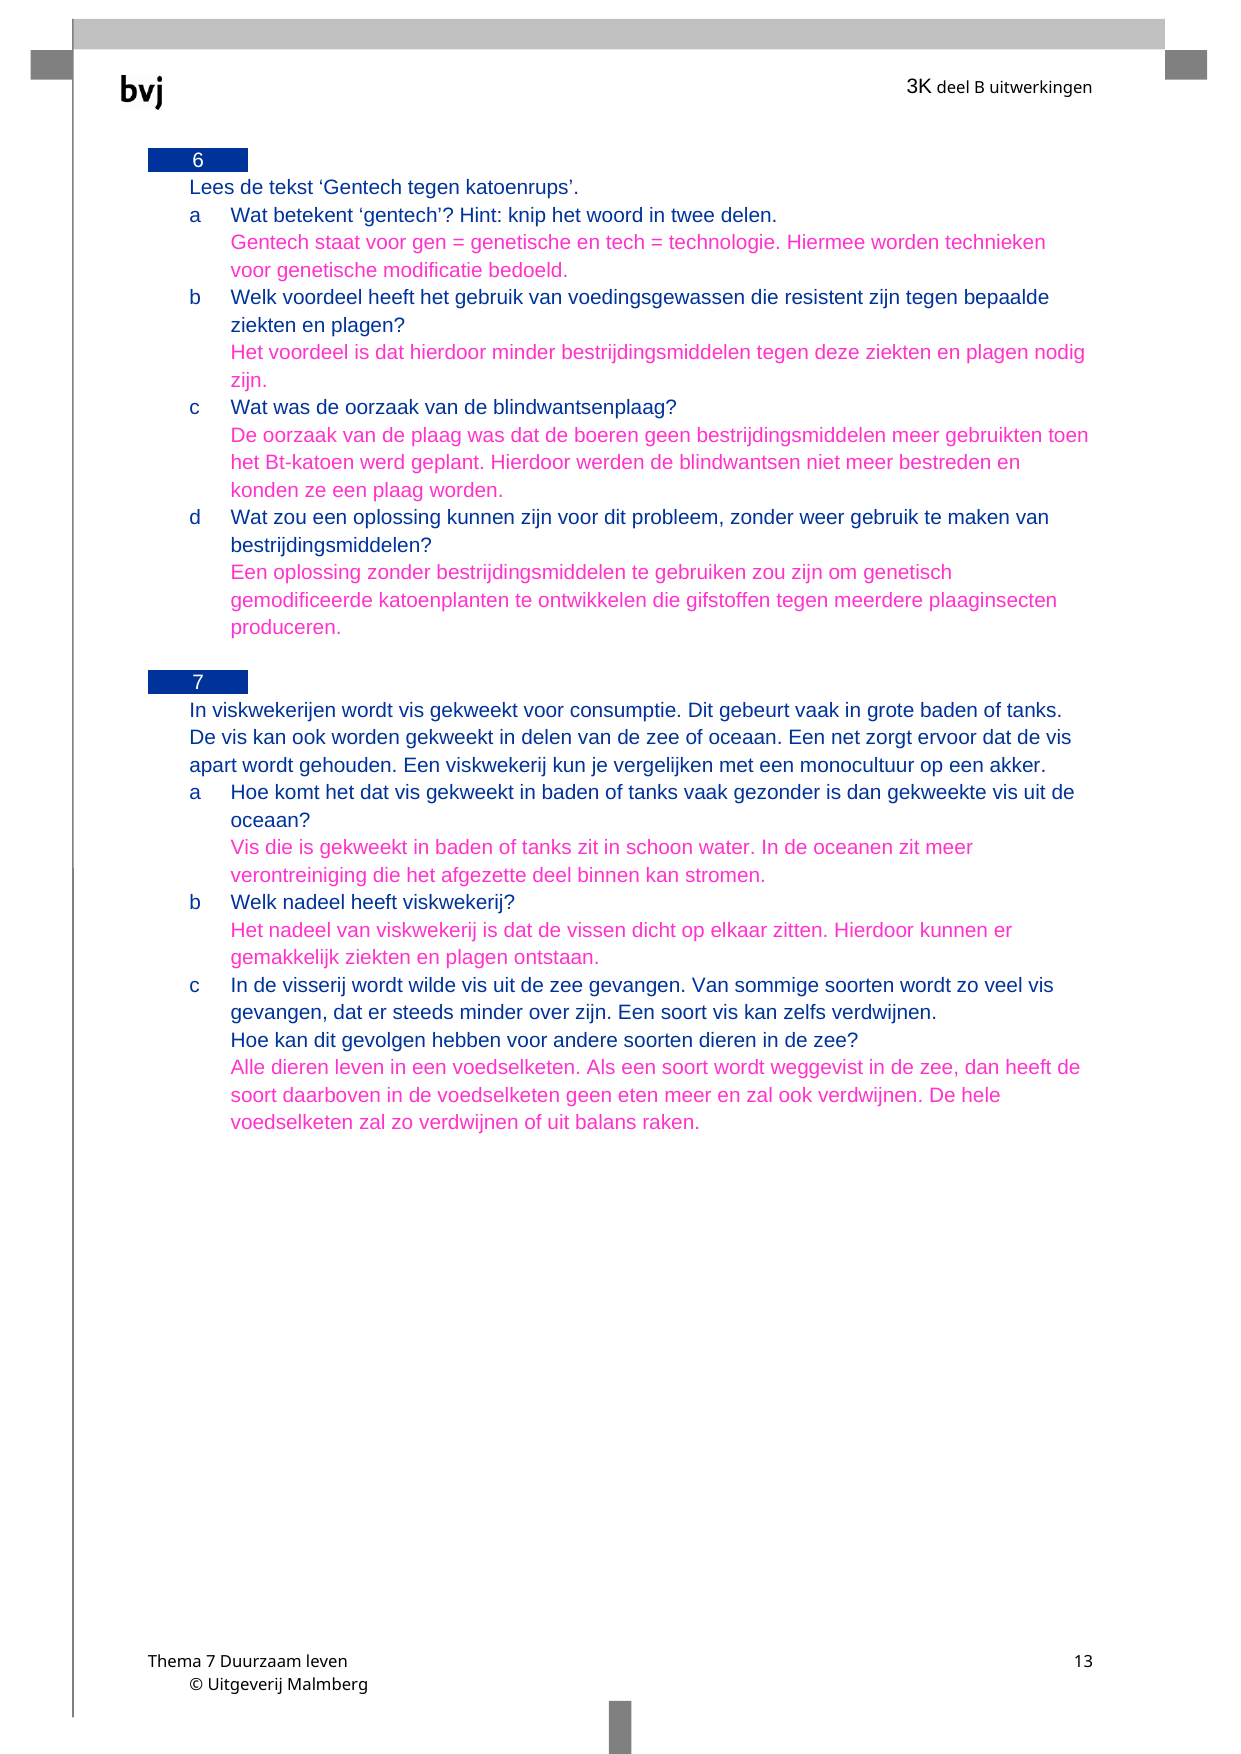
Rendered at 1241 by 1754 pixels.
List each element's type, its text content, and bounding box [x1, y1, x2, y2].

text Het nadeel van viskwekerij is dat de vissen dicht op elkaar zitten. Hierdoor kunnen er gemakkelijk ziekten en plagen ontstaan. [230, 918, 1092, 969]
text Een oplossing zonder bestrijdingsmiddelen te gebruiken zou zijn om genetisch gemodificeerde katoenplanten te ontwikkelen die gifstoffen tegen meerdere plaaginsecten produceren. [230, 560, 1092, 639]
text c Wat was de oorzaak van de blindwantsenplaag? [189, 395, 1092, 419]
text In viskwekerijen wordt vis gekweekt voor consumptie. Dit gebeurt vaak in grote baden of tanks. De vis kan ook worden gekweekt in delen van de zee of oceaan. Een net zorgt ervoor dat de vis apart wordt gehouden. Een viskwekerij kun je vergelijken met een monocultuur op een akker. [189, 698, 1092, 777]
picture [121, 75, 162, 110]
text Lees de tekst ‘Gentech tegen katoenrups’. [189, 175, 1092, 199]
text 6 [148, 148, 248, 172]
text De oorzaak van de plaag was dat de boeren geen bestrijdingsmiddelen meer gebruikten toen het Bt-katoen werd geplant. Hierdoor werden de blindwantsen niet meer bestreden en konden ze een plaag worden. [230, 423, 1092, 502]
text b Welk voordeel heeft het gebruik van voedingsgewassen die resistent zijn tegen bepaalde ziekten en plagen? [189, 285, 1092, 337]
text a Wat betekent ‘gentech’? Hint: knip het woord in twee delen. [189, 203, 1092, 227]
text Gentech staat voor gen = genetische en tech = technologie. Hiermee worden technieken voor genetische modificatie bedoeld. [230, 230, 1092, 282]
text c In de visserij wordt wilde vis uit de zee gevangen. Van sommige soorten wordt zo veel vis gevangen, dat er steeds minder over zijn. Een soort vis kan zelfs verdwijnen. [189, 973, 1092, 1024]
text a Hoe komt het dat vis gekweekt in baden of tanks vaak gezonder is dan gekweekte vis uit de oceaan? [189, 780, 1092, 832]
text b Welk nadeel heeft viskwekerij? [189, 890, 1092, 914]
text Hoe kan dit gevolgen hebben voor andere soorten dieren in de zee? [230, 1028, 1092, 1052]
text Het voordeel is dat hierdoor minder bestrijdingsmiddelen tegen deze ziekten en plagen nodig zijn. [230, 340, 1092, 392]
text Alle dieren leven in een voedselketen. Als een soort wordt weggevist in de zee, dan heeft de soort daarboven in de voedselketen geen eten meer en zal ook verdwijnen. De hele voedselketen zal zo verdwijnen of uit balans raken. [230, 1055, 1092, 1134]
text Vis die is gekweekt in baden of tanks zit in schoon water. In de oceanen zit meer verontreiniging die het afgezette deel binnen kan stromen. [230, 835, 1092, 887]
text d Wat zou een oplossing kunnen zijn voor dit probleem, zonder weer gebruik te maken van bestrijdingsmiddelen? [189, 505, 1092, 557]
text 7 [148, 670, 248, 694]
